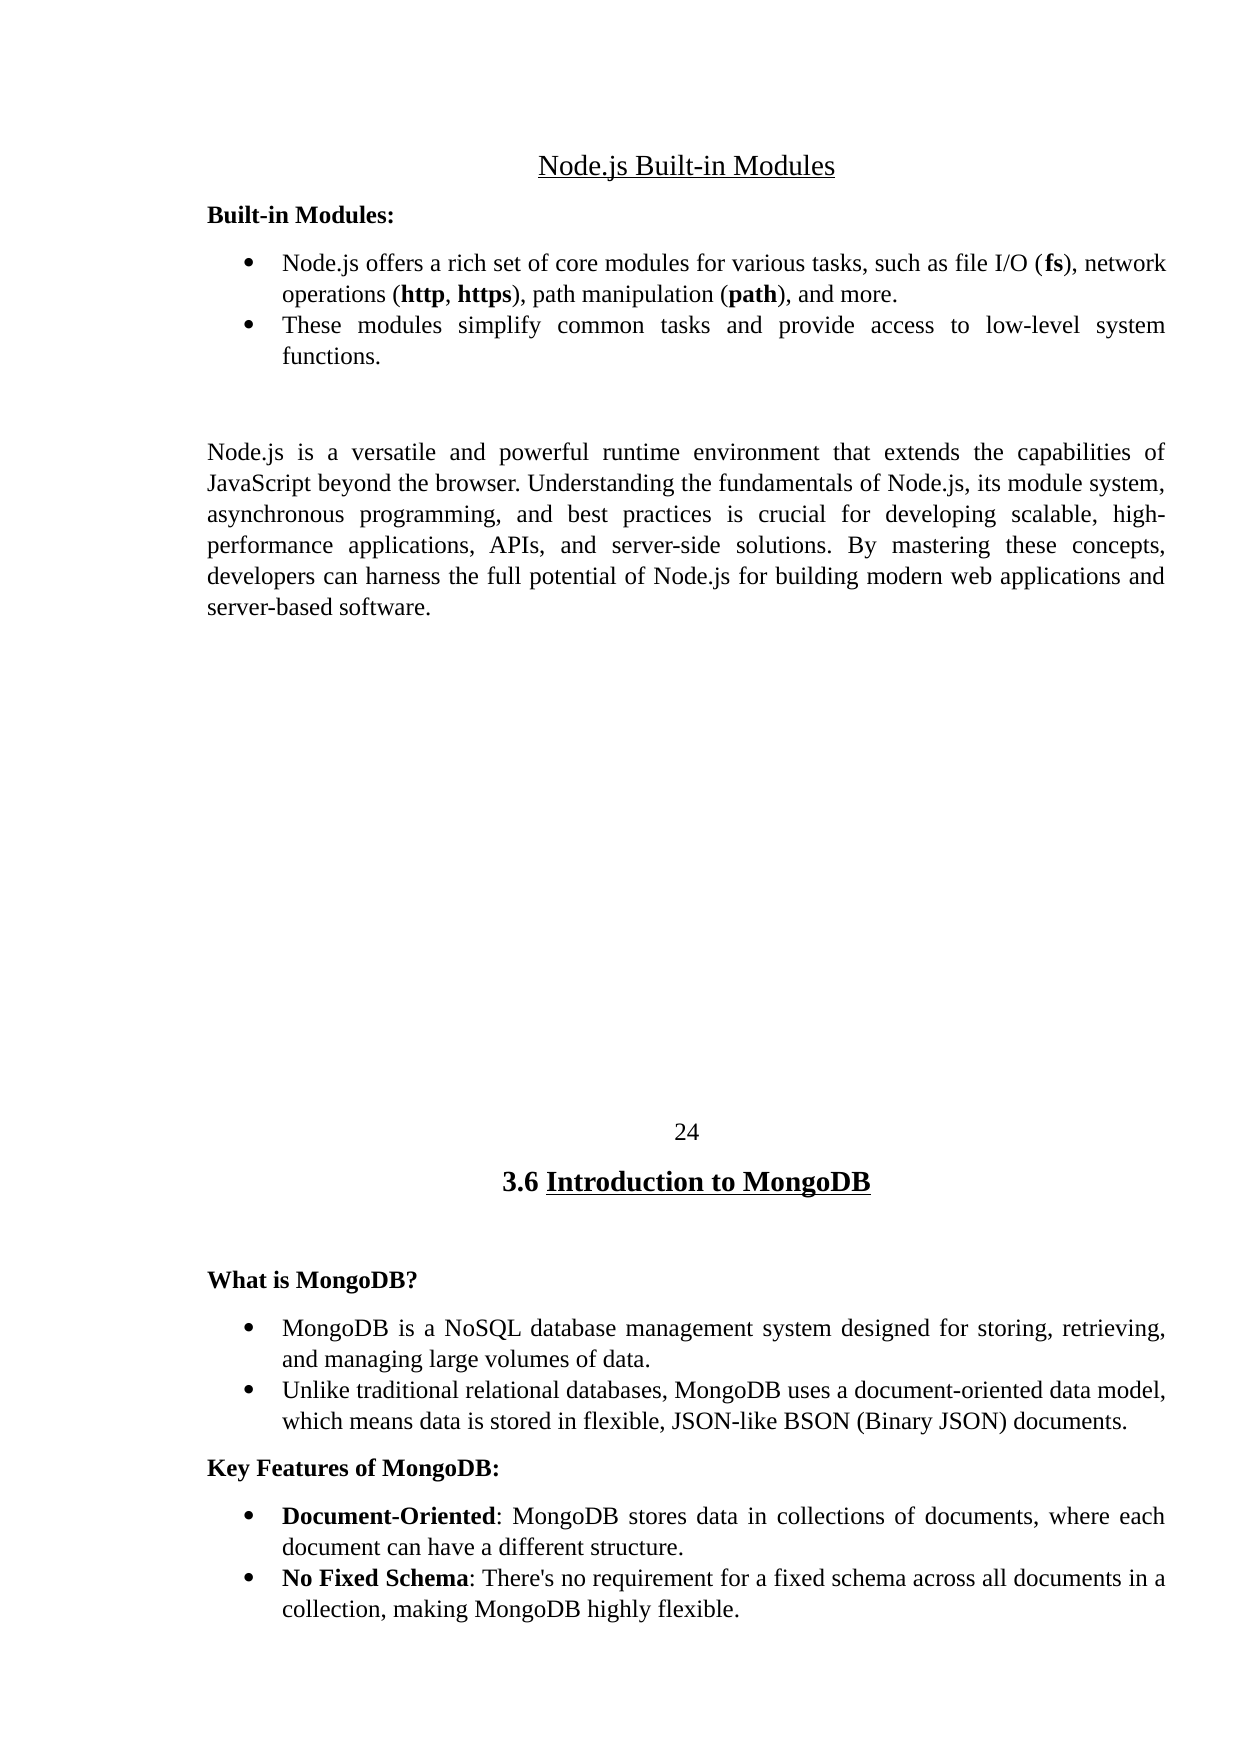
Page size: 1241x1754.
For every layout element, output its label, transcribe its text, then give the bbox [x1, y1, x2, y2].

list No Fixed Schema: There's no requirement for a fixed schema across all documents in a collection, making MongoDB highly flexible. [244, 1563, 1166, 1623]
text Node.js is a versatile and powerful runtime environment that extends the capabilities of JavaScript beyond the browser. Understanding the fundamentals of Node.js, its module system, asynchronous programming, and best practices is crucial for developing scalable, high-performance applications, APIs, and server-side solutions. By mastering these concepts, developers can harness the full potential of Node.js for building modern web applications and server-based software. [207, 437, 1166, 621]
list Document-Oriented: MongoDB stores data in collections of documents, where each document can have a different structure. [244, 1501, 1166, 1561]
text 3.6 Introduction to MongoDB [207, 1164, 1166, 1198]
list MongoDB is a NoSQL database management system designed for storing, retrieving, and managing large volumes of data. [244, 1313, 1166, 1372]
text Node.js Built-in Modules [207, 148, 1166, 181]
list These modules simplify common tasks and provide access to low-level system functions. [244, 310, 1166, 370]
text What is MongoDB? [207, 1265, 1166, 1294]
list Unlike traditional relational databases, MongoDB uses a document-oriented data model, which means data is stored in flexible, JSON-like BSON (Binary JSON) documents. [244, 1375, 1166, 1434]
list Node.js offers a rich set of core modules for various tasks, such as file I/O (fs), network operations (http, https), path manipulation (path), and more. [244, 248, 1166, 308]
text 24 [207, 1117, 1166, 1146]
text Key Features of MongoDB: [207, 1453, 1166, 1482]
text Built-in Modules: [207, 201, 1166, 229]
